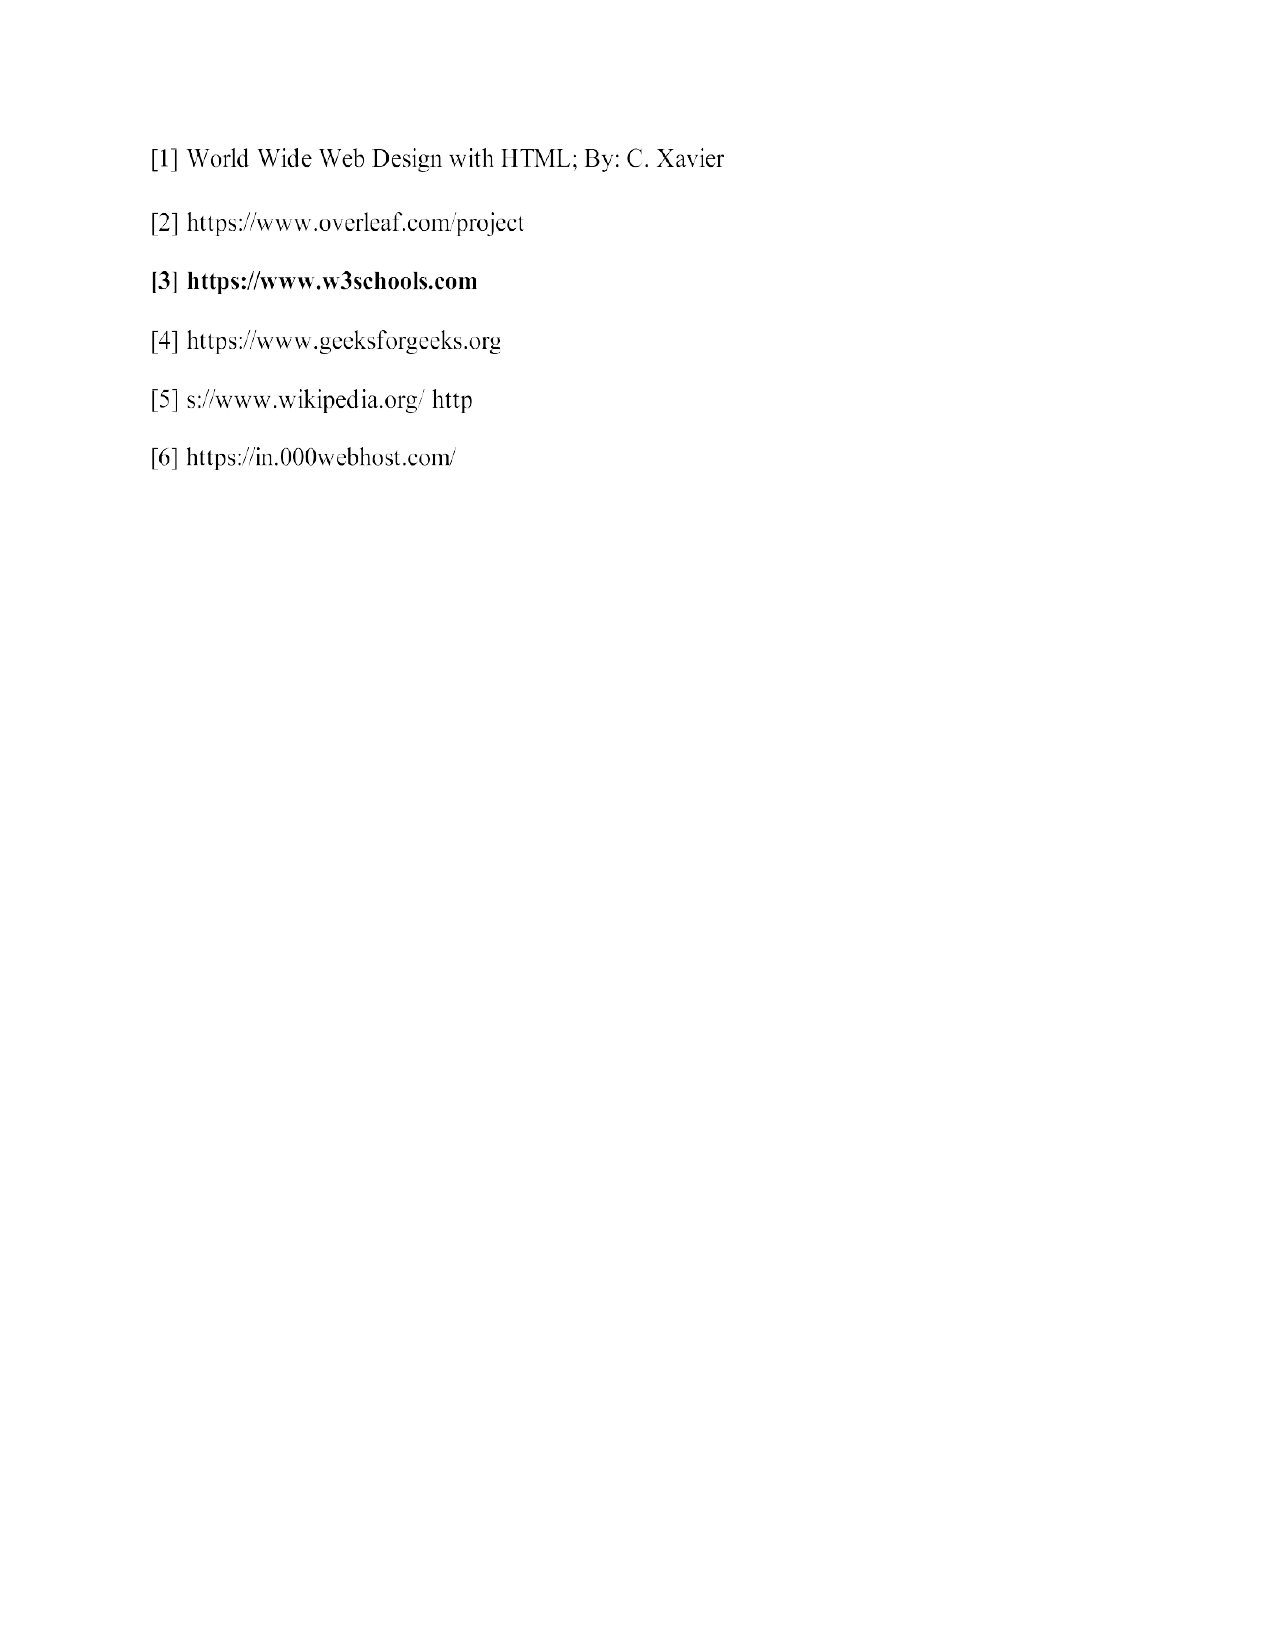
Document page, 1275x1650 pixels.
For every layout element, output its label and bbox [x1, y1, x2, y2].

picture [187, 271, 477, 294]
picture [152, 447, 456, 470]
picture [152, 271, 177, 293]
picture [152, 330, 501, 354]
picture [187, 389, 472, 413]
picture [171, 148, 724, 172]
picture [152, 389, 177, 412]
picture [152, 212, 524, 236]
